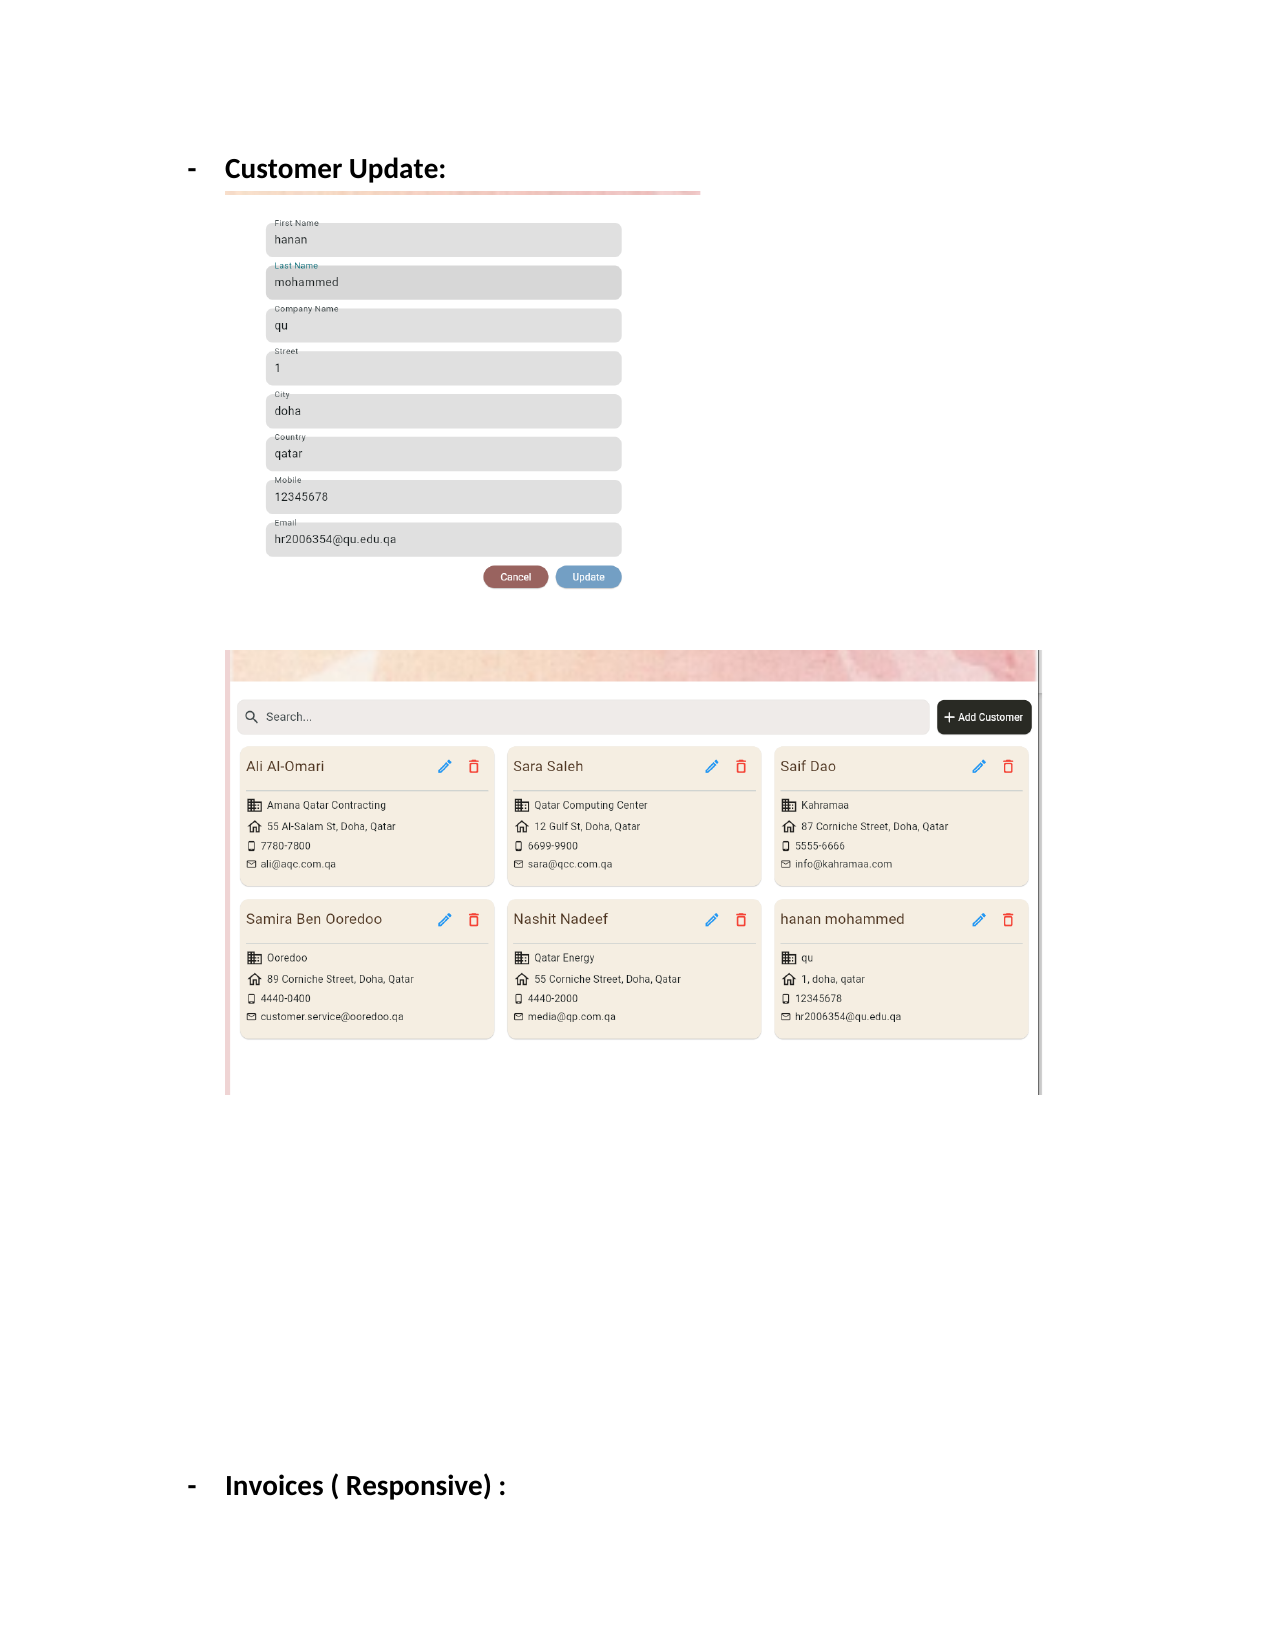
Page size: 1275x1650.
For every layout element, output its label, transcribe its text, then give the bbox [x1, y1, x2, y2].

picture [225, 650, 1043, 1095]
picture [225, 191, 701, 647]
list Customer Update: [187, 150, 1125, 186]
list Invoices ( Responsive) : [187, 1467, 1125, 1503]
